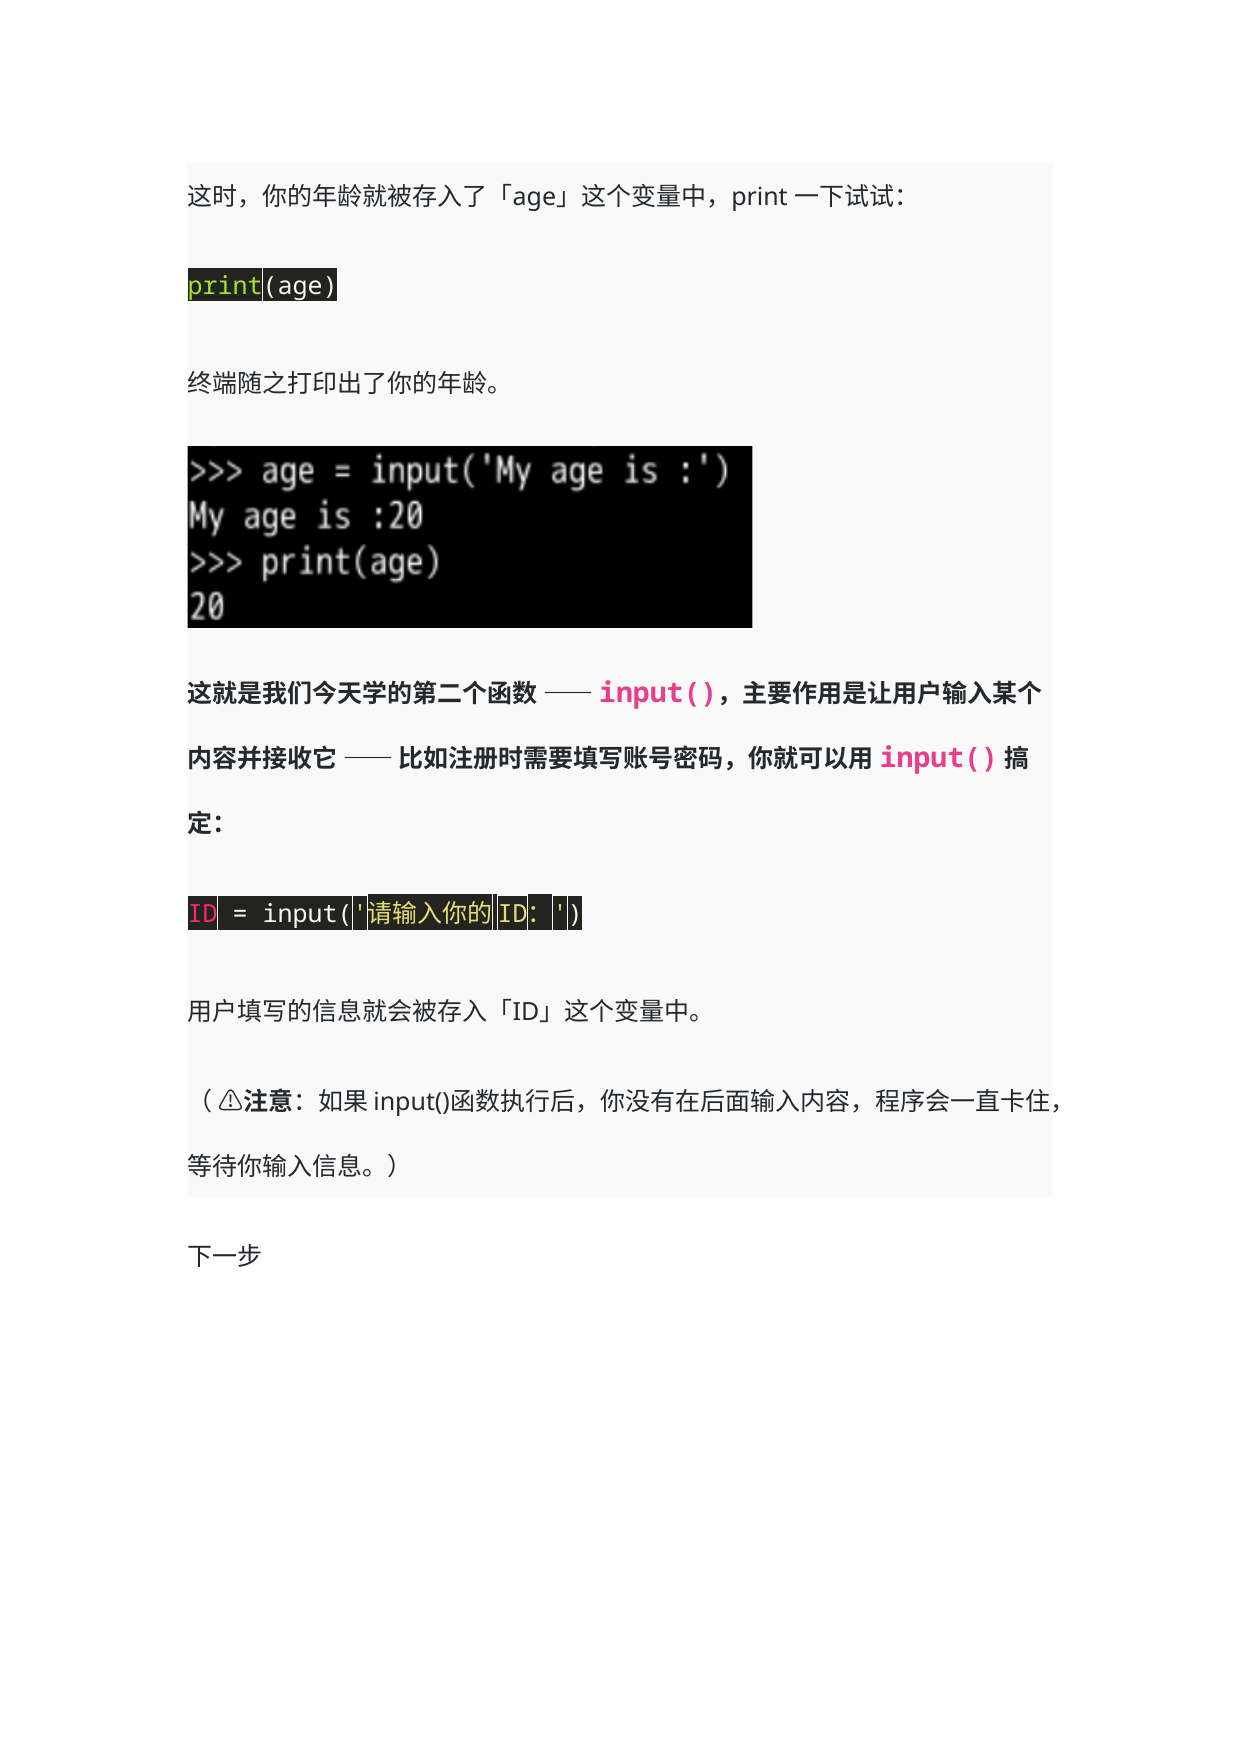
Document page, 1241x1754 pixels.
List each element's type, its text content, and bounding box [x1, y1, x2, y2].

text 这时，你的年龄就被存入了「age」这个变量中，print 一下试试： [187, 162, 1053, 227]
picture [187, 446, 753, 628]
text 用户填写的信息就会被存入「ID」这个变量中。 [187, 977, 1053, 1042]
text print(age) [187, 252, 1053, 317]
text 这就是我们今天学的第二个函数 —— input()，主要作用是让用户输入某个内容并接收它 —— 比如注册时需要填写账号密码，你就可以用 input() 搞定： [187, 659, 1053, 854]
text （ ⚠注意️：如果input()函数执行后，你没有在后面输入内容，程序会一直卡住，等待你输入信息。） [187, 1067, 1053, 1197]
text 终端随之打印出了你的年龄。 [187, 349, 1053, 414]
text 下一步 [187, 1222, 1053, 1287]
text ID = input('请输入你的ID：') [187, 879, 1053, 944]
